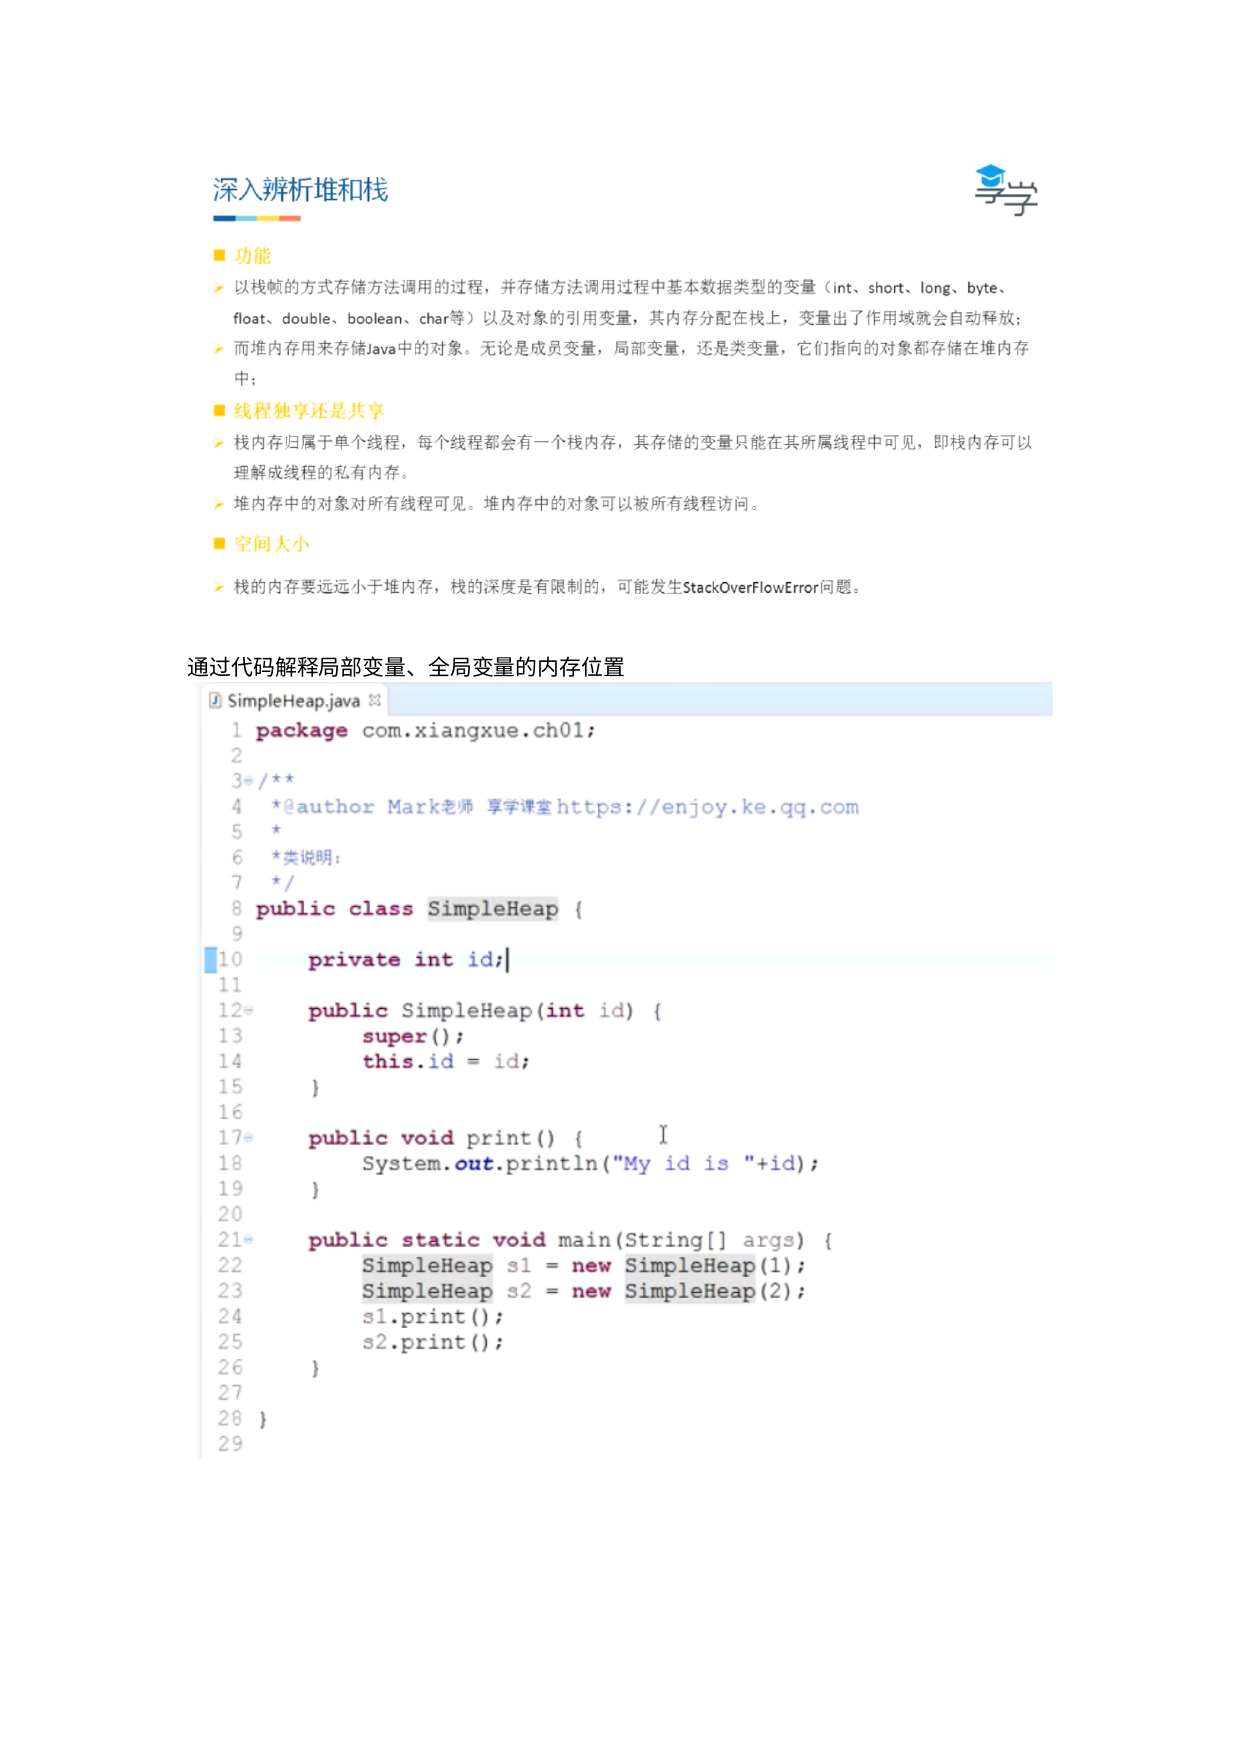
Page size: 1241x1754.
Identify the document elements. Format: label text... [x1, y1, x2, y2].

text 通过代码解释局部变量、全局变量的内存位置 [187, 649, 1053, 682]
picture [187, 682, 1053, 1459]
picture [187, 162, 1053, 607]
